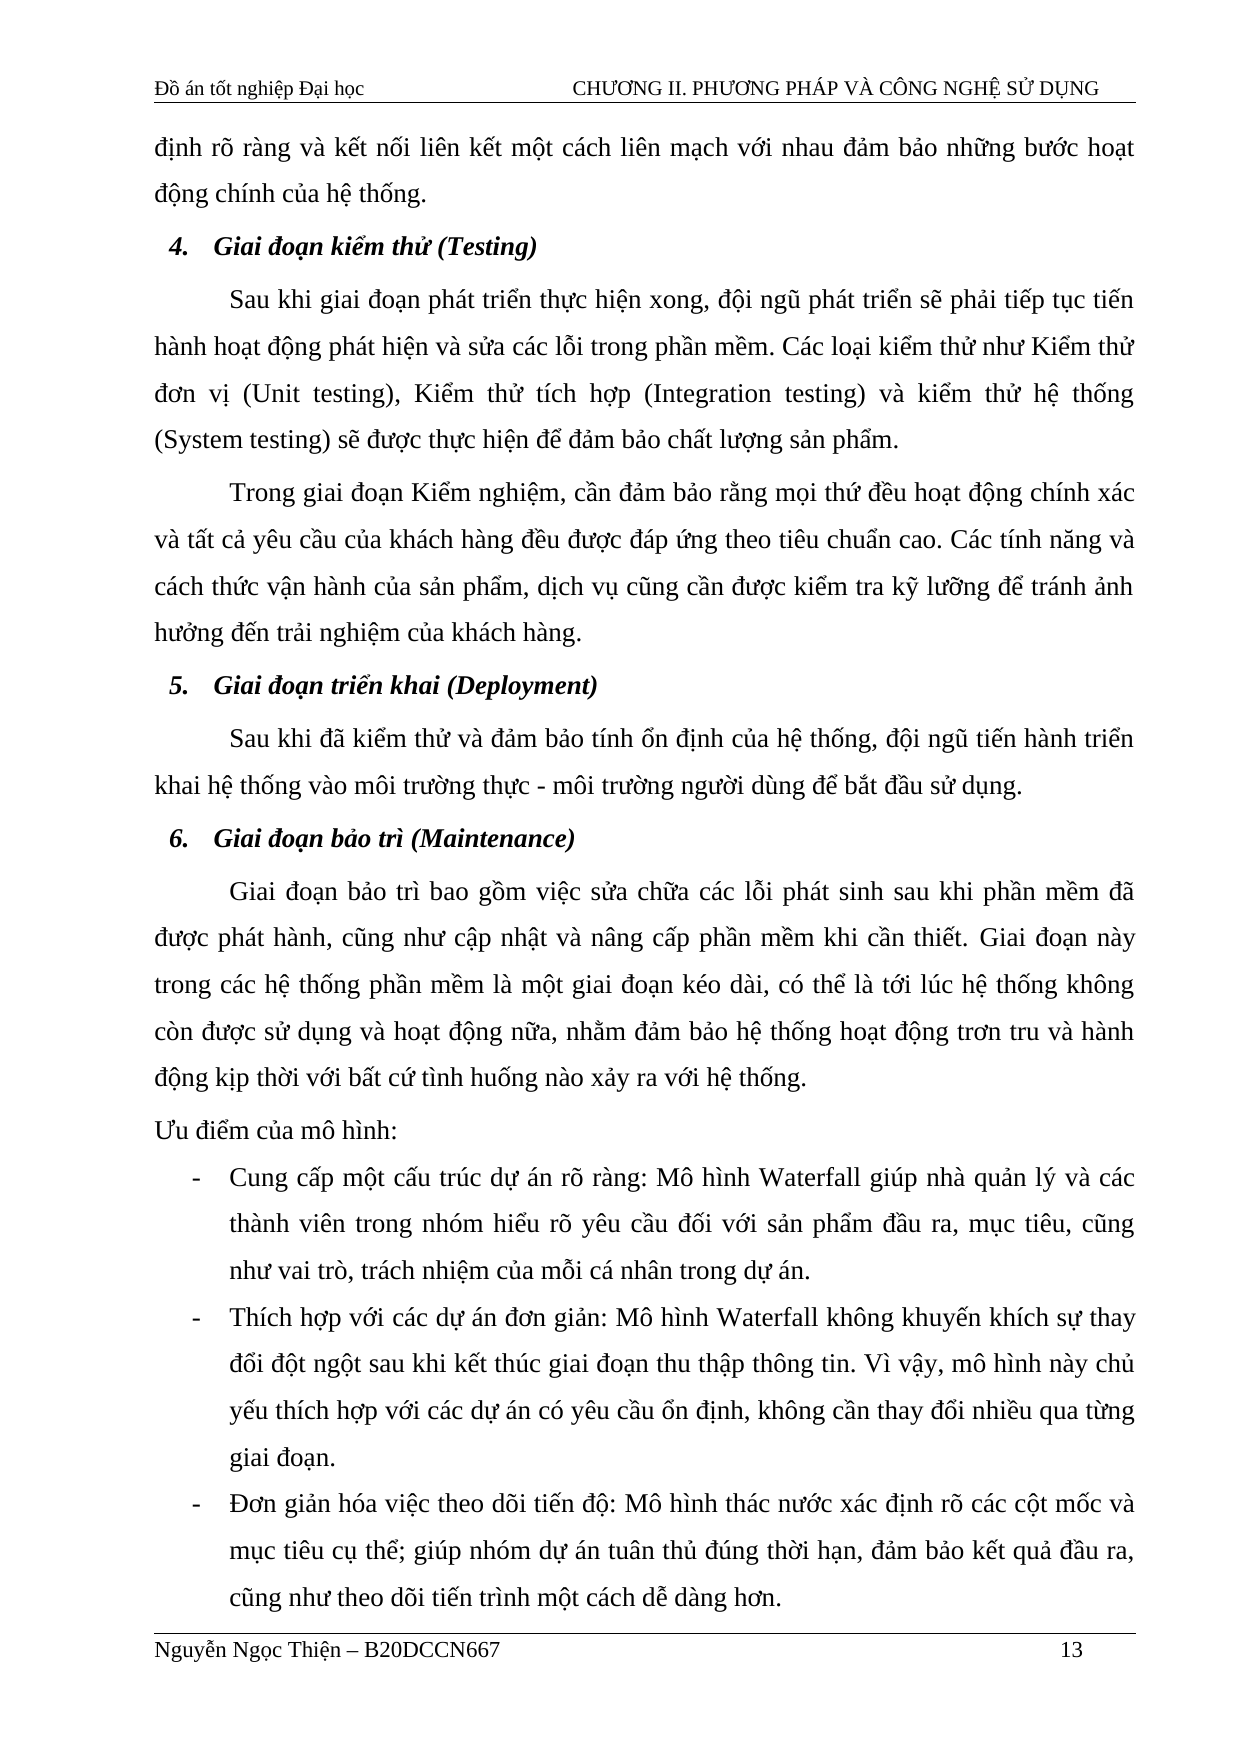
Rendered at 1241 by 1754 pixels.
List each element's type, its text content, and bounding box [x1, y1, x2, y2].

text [154, 131, 1136, 209]
text Giai đoạn bảo trì bao gồm việc sửa chữa các lỗi phát sinh sau khi phần mềm đã được phát hành, cũng như cập nhật và nâng cấp phần mềm khi cần thiết. Giai đoạn này trong các hệ thống phần mềm là một giai đoạn kéo dài, có thể là tới lúc hệ thống không còn được sử dụng và hoạt động nữa, nhằm đảm bảo hệ thống hoạt động trơn tru và hành động kịp thời với bất cứ tình huống nào xảy ra với hệ thống. [154, 875, 1136, 1092]
list Giai đoạn triển khai (Deployment) [169, 669, 1136, 700]
text Sau khi đã kiểm thử và đảm bảo tính ổn định của hệ thống, đội ngũ tiến hành triển khai hệ thống vào môi trường thực - môi trường người dùng để bắt đầu sử dụng. [154, 722, 1136, 800]
list Đơn giản hóa việc theo dõi tiến độ: Mô hình thác nước xác định rõ các cột mốc và mục tiêu cụ thể; giúp nhóm dự án tuân thủ đúng thời hạn, đảm bảo kết quả đầu ra, cũng như theo dõi tiến trình một cách dễ dàng hơn. [192, 1488, 1136, 1612]
text Sau khi giai đoạn phát triển thực hiện xong, đội ngũ phát triển sẽ phải tiếp tục tiến hành hoạt động phát hiện và sửa các lỗi trong phần mềm. Các loại kiểm thử như Kiểm thử đơn vị (Unit testing), Kiểm thử tích hợp (Integration testing) và kiểm thử hệ thống (System testing) sẽ được thực hiện để đảm bảo chất lượng sản phẩm. [154, 283, 1136, 454]
list Cung cấp một cấu trúc dự án rõ ràng: Mô hình Waterfall giúp nhà quản lý và các thành viên trong nhóm hiểu rõ yêu cầu đối với sản phẩm đầu ra, mục tiêu, cũng như vai trò, trách nhiệm của mỗi cá nhân trong dự án. [192, 1161, 1136, 1285]
list Thích hợp với các dự án đơn giản: Mô hình Waterfall không khuyến khích sự thay đổi đột ngột sau khi kết thúc giai đoạn thu thập thông tin. Vì vậy, mô hình này chủ yếu thích hợp với các dự án có yêu cầu ổn định, không cần thay đổi nhiều qua từng giai đoạn. [192, 1301, 1136, 1472]
text Ưu điểm của mô hình: [154, 1114, 1136, 1145]
text Trong giai đoạn Kiểm nghiệm, cần đảm bảo rằng mọi thứ đều hoạt động chính xác và tất cả yêu cầu của khách hàng đều được đáp ứng theo tiêu chuẩn cao. Các tính năng và cách thức vận hành của sản phẩm, dịch vụ cũng cần được kiểm tra kỹ lưỡng để tránh ảnh hưởng đến trải nghiệm của khách hàng. [154, 476, 1136, 647]
list Giai đoạn kiểm thử (Testing) [169, 231, 1136, 262]
list Giai đoạn bảo trì (Maintenance) [169, 822, 1136, 853]
